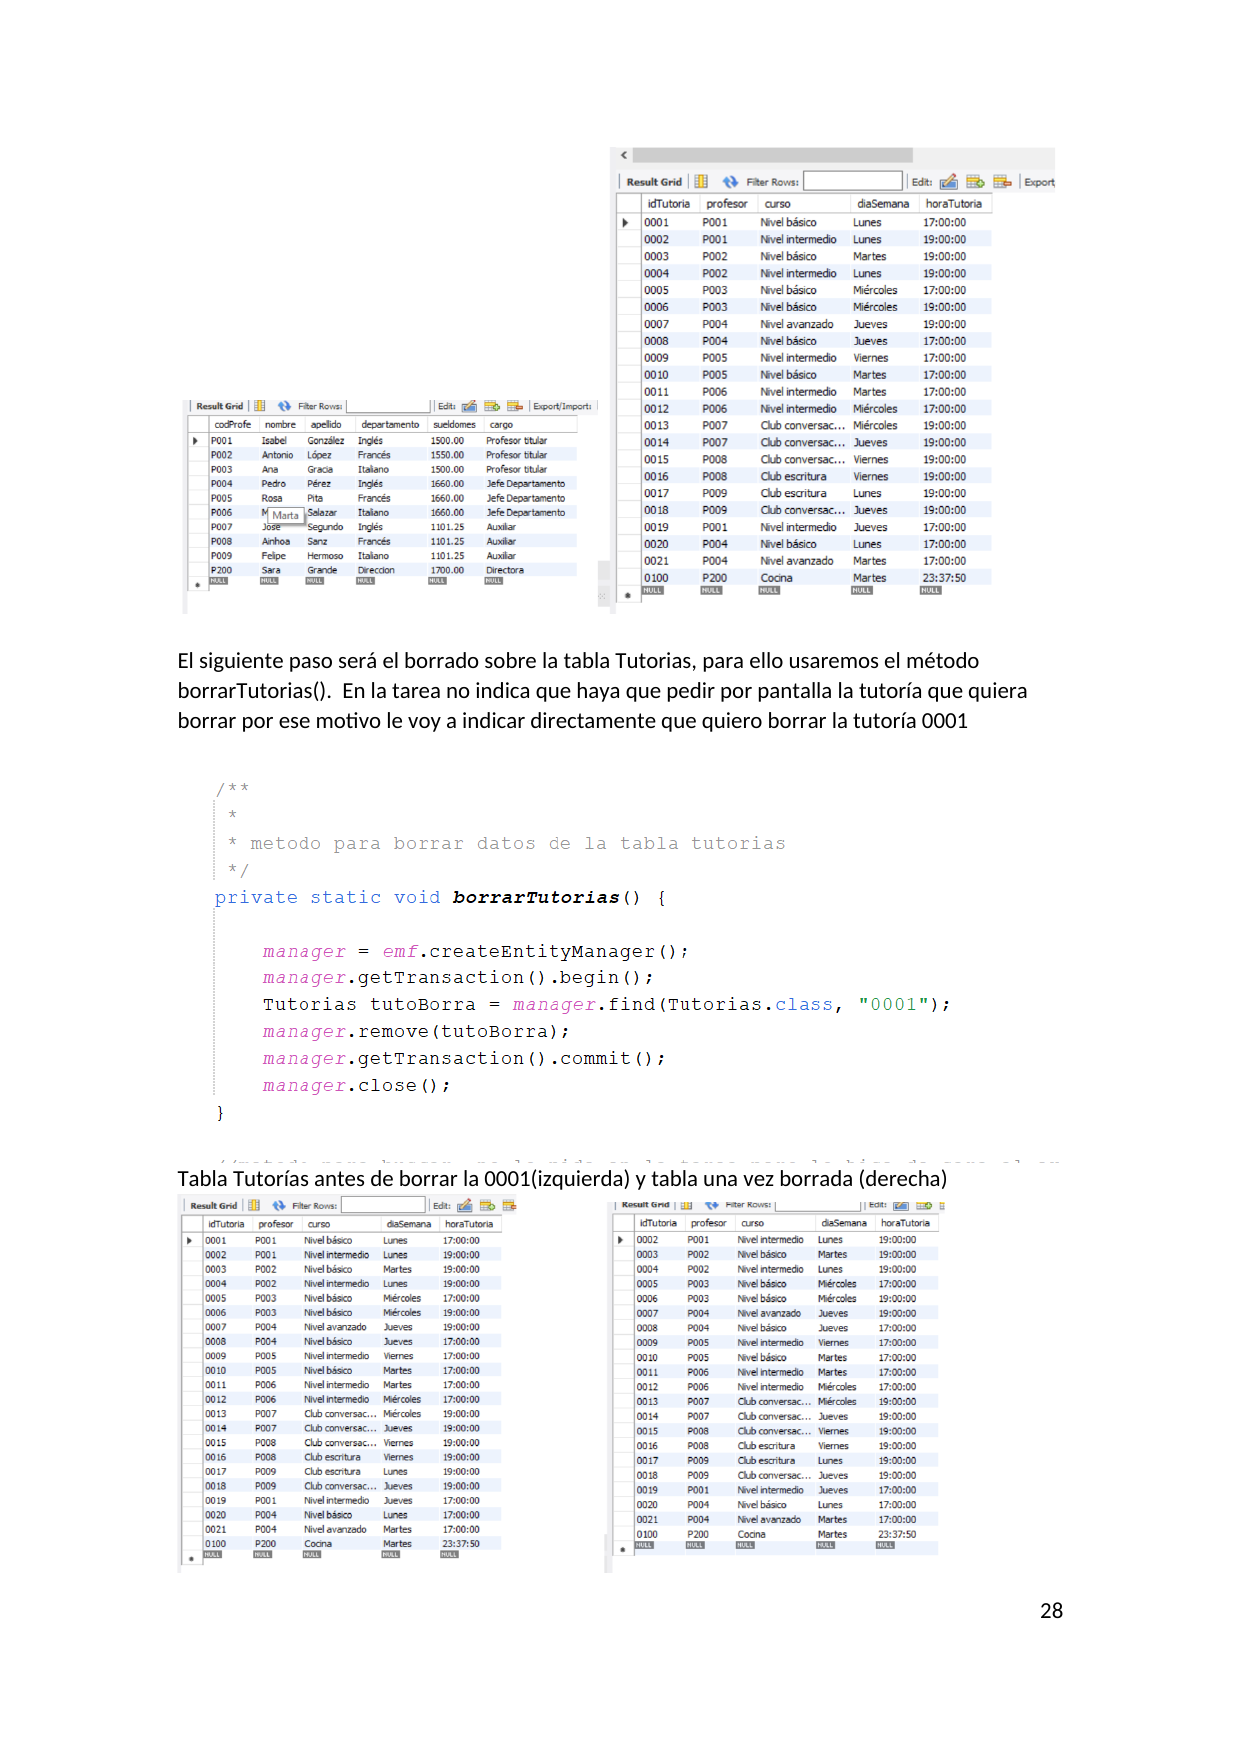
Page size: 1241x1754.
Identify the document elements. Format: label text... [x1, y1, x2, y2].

picture [177, 1194, 517, 1573]
text Tabla Tutorías antes de borrar la 0001(izquierda) y tabla una vez borrada (derecha) [177, 1164, 1063, 1192]
picture [604, 1202, 945, 1573]
picture [177, 766, 1063, 1163]
text El siguiente paso será el borrado sobre la tabla Tutorias, para ello usaremos el método borrarTutorias(). En la tarea no indica que haya que pedir por pantalla la tutoría que quiera borrar por ese motivo le voy a indicar directamente que quiero borrar la tutoría 0001 [177, 646, 1063, 734]
picture [177, 147, 1056, 614]
